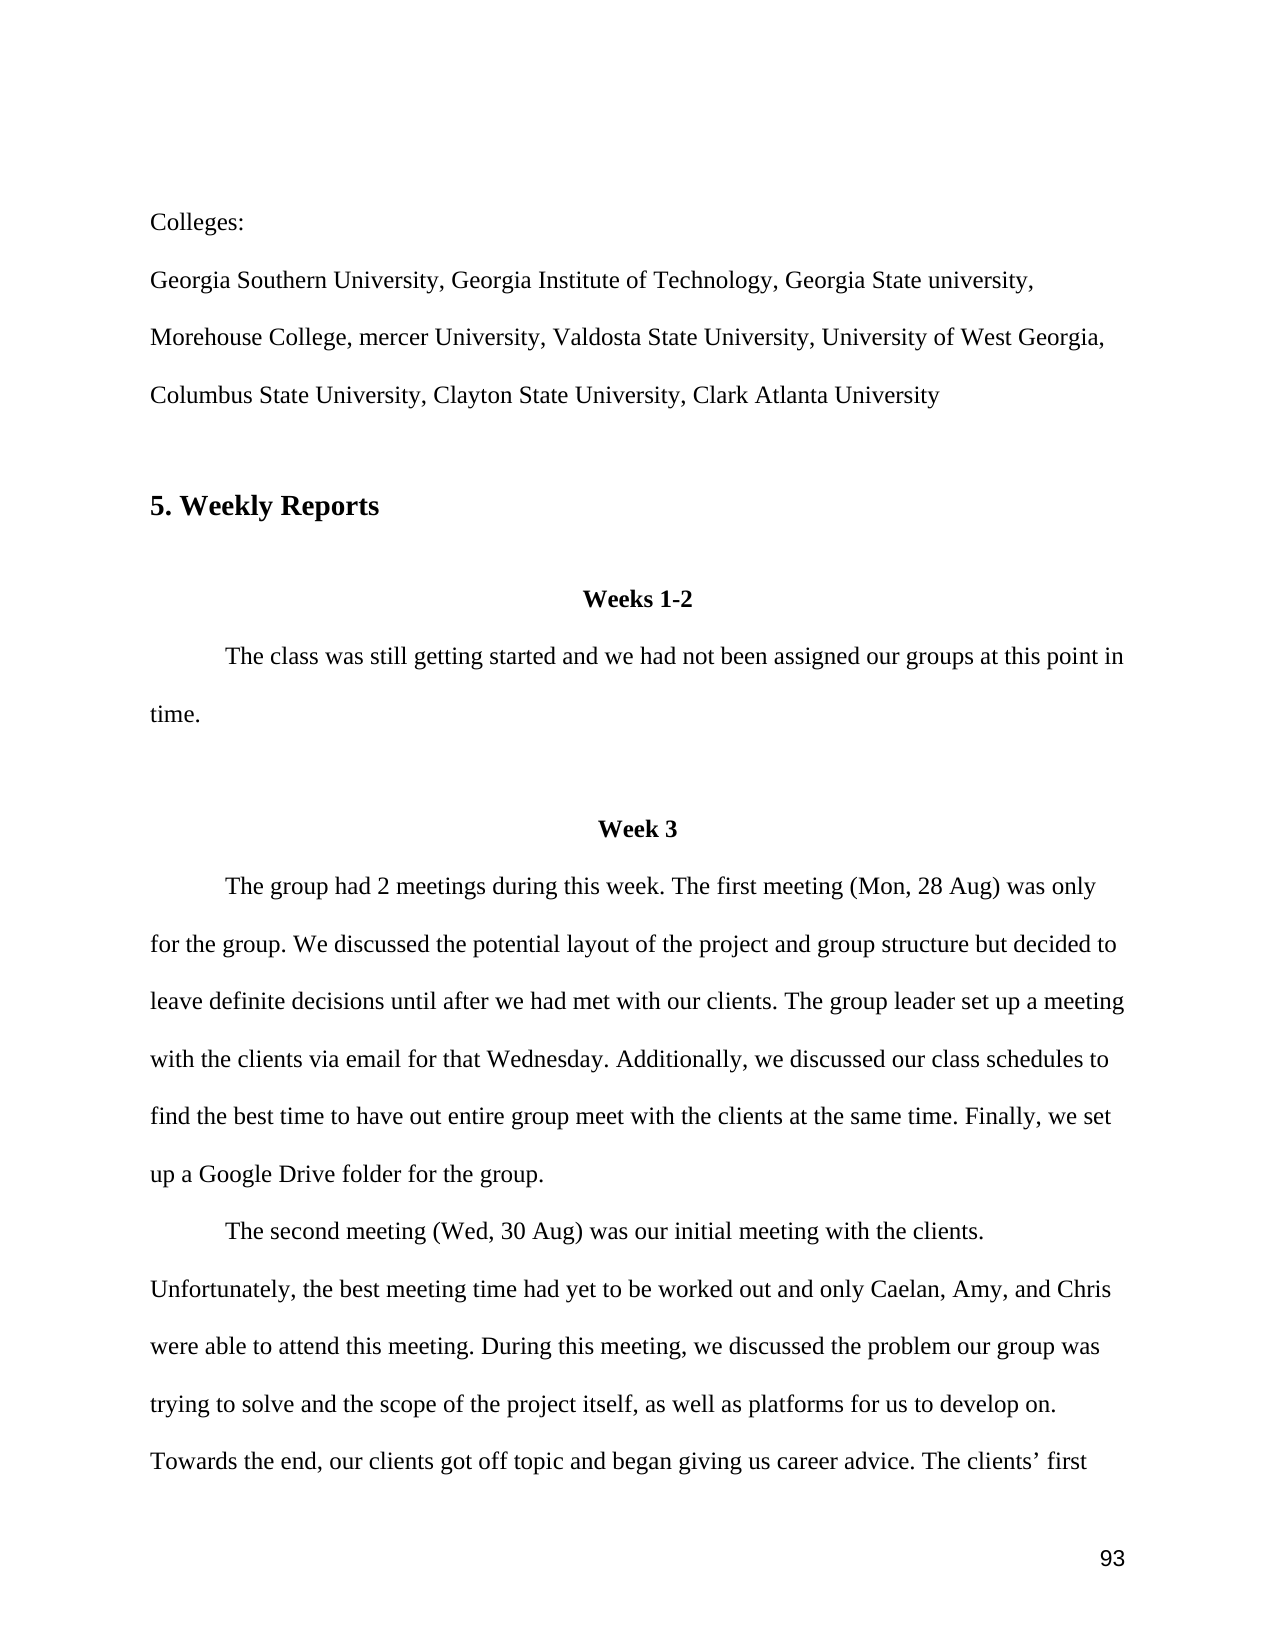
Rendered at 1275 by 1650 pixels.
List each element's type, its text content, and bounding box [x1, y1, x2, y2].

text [150, 150, 1125, 461]
text Weeks 1-2 [150, 584, 1125, 613]
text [150, 1216, 1125, 1475]
text Week 3 [150, 814, 1125, 843]
text 5. Weekly Reports [150, 488, 1125, 521]
text The class was still getting started and we had not been assigned our groups at this point in time. [150, 641, 1125, 728]
text The group had 2 meetings during this week. The first meeting (Mon, 28 Aug) was only for the group. We discussed the potential layout of the project and group structure but decided to leave definite decisions until after we had met with our clients. The group leader set up a meeting with the clients via email for that Wednesday. Additionally, we discussed our class schedules to find the best time to have out entire group meet with the clients at the same time. Finally, we set up a Google Drive folder for the group. [150, 871, 1125, 1188]
